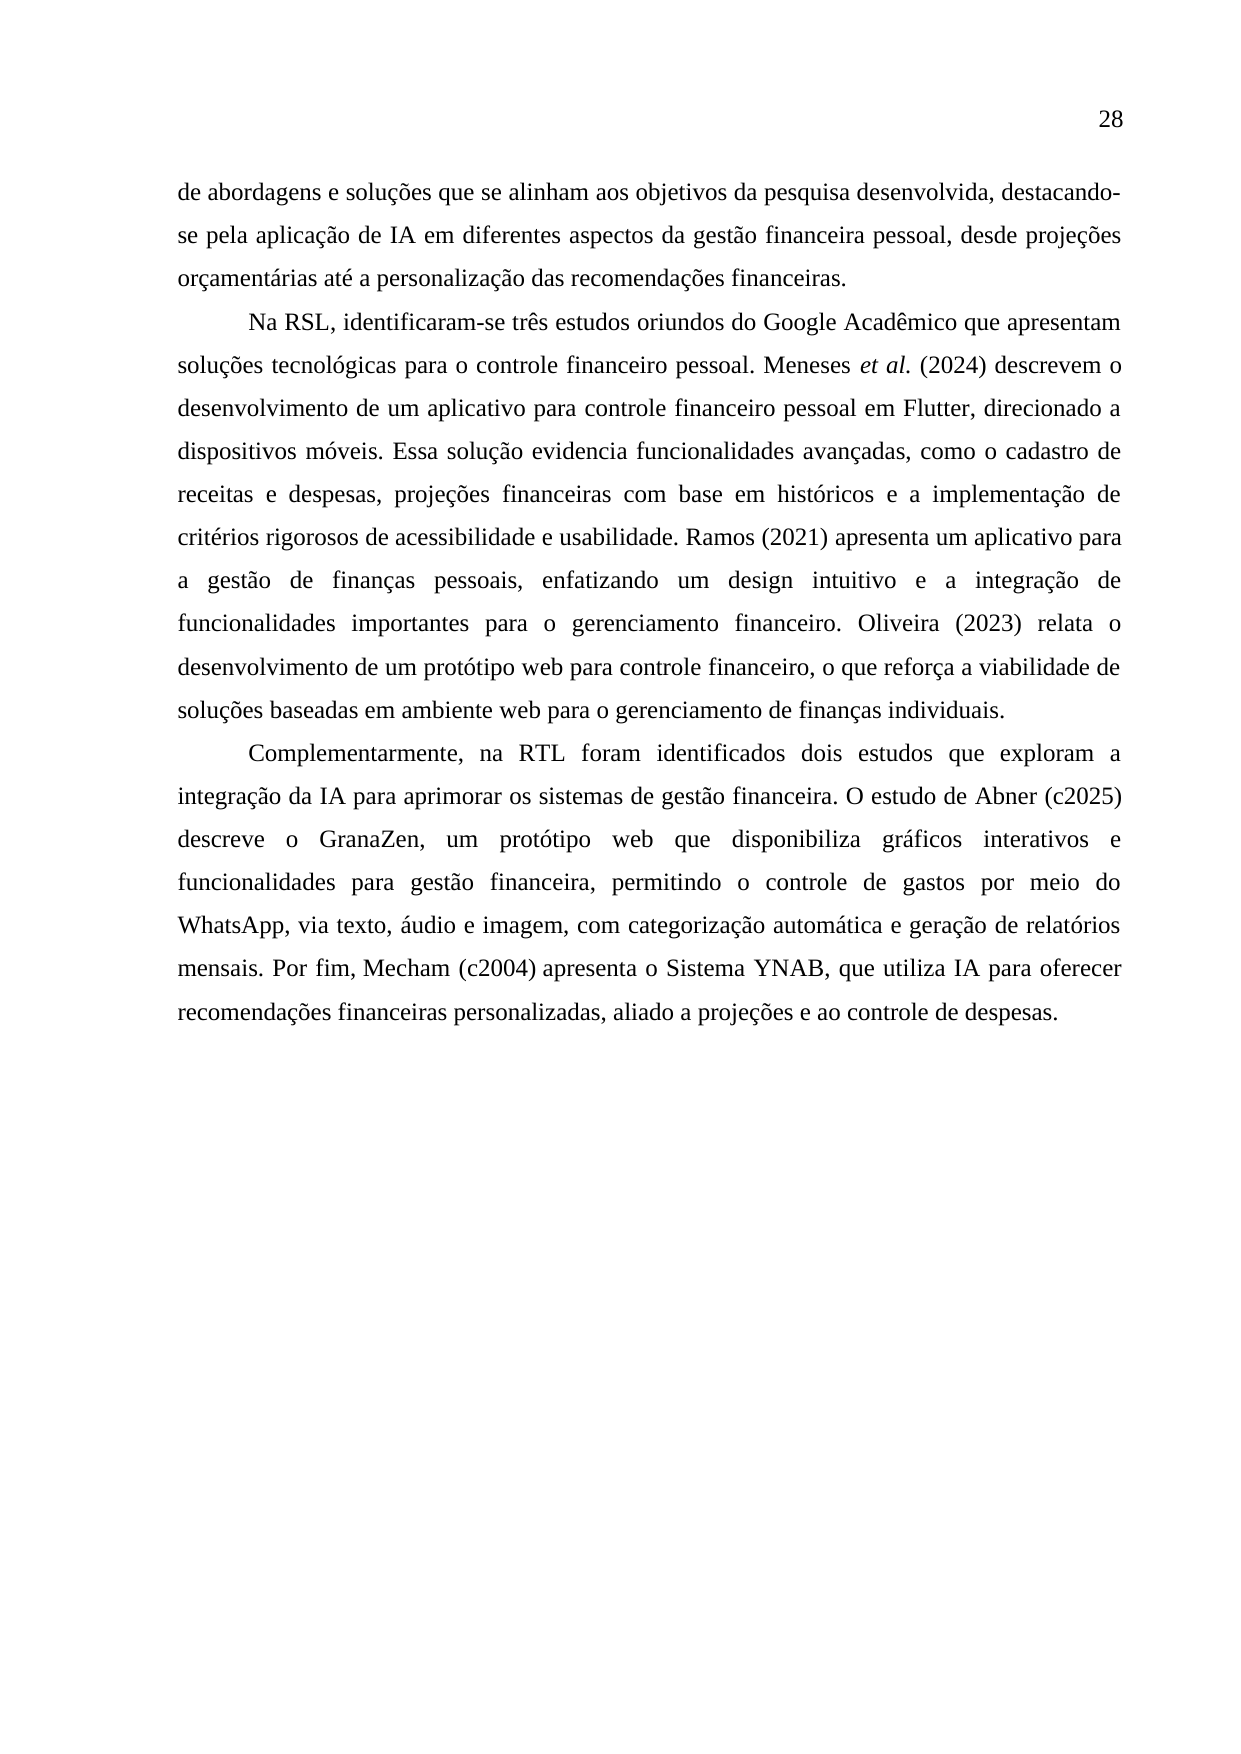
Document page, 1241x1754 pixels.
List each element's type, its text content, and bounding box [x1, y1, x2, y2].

text Complementarmente, na RTL foram identificados dois estudos que exploram a integração da IA para aprimorar os sistemas de gestão financeira. O estudo de Abner (c2025) descreve o GranaZen, um protótipo web que disponibiliza gráficos interativos e funcionalidades para gestão financeira, permitindo o controle de gastos por meio do WhatsApp, via texto, áudio e imagem, com categorização automática e geração de relatórios mensais. Por fim, Mecham (c2004) apresenta o Sistema YNAB, que utiliza IA para oferecer recomendações financeiras personalizadas, aliado a projeções e ao controle de despesas. [177, 738, 1122, 1025]
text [177, 177, 1122, 292]
text Na RSL, identificaram-se três estudos oriundos do Google Acadêmico que apresentam soluções tecnológicas para o controle financeiro pessoal. Meneses et al. (2024) descrevem o desenvolvimento de um aplicativo para controle financeiro pessoal em Flutter, direcionado a dispositivos móveis. Essa solução evidencia funcionalidades avançadas, como o cadastro de receitas e despesas, projeções financeiras com base em históricos e a implementação de critérios rigorosos de acessibilidade e usabilidade. Ramos (2021) apresenta um aplicativo para a gestão de finanças pessoais, enfatizando um design intuitivo e a integração de funcionalidades importantes para o gerenciamento financeiro. Oliveira (2023) relata o desenvolvimento de um protótipo web para controle financeiro, o que reforça a viabilidade de soluções baseadas em ambiente web para o gerenciamento de finanças individuais. [177, 307, 1122, 723]
